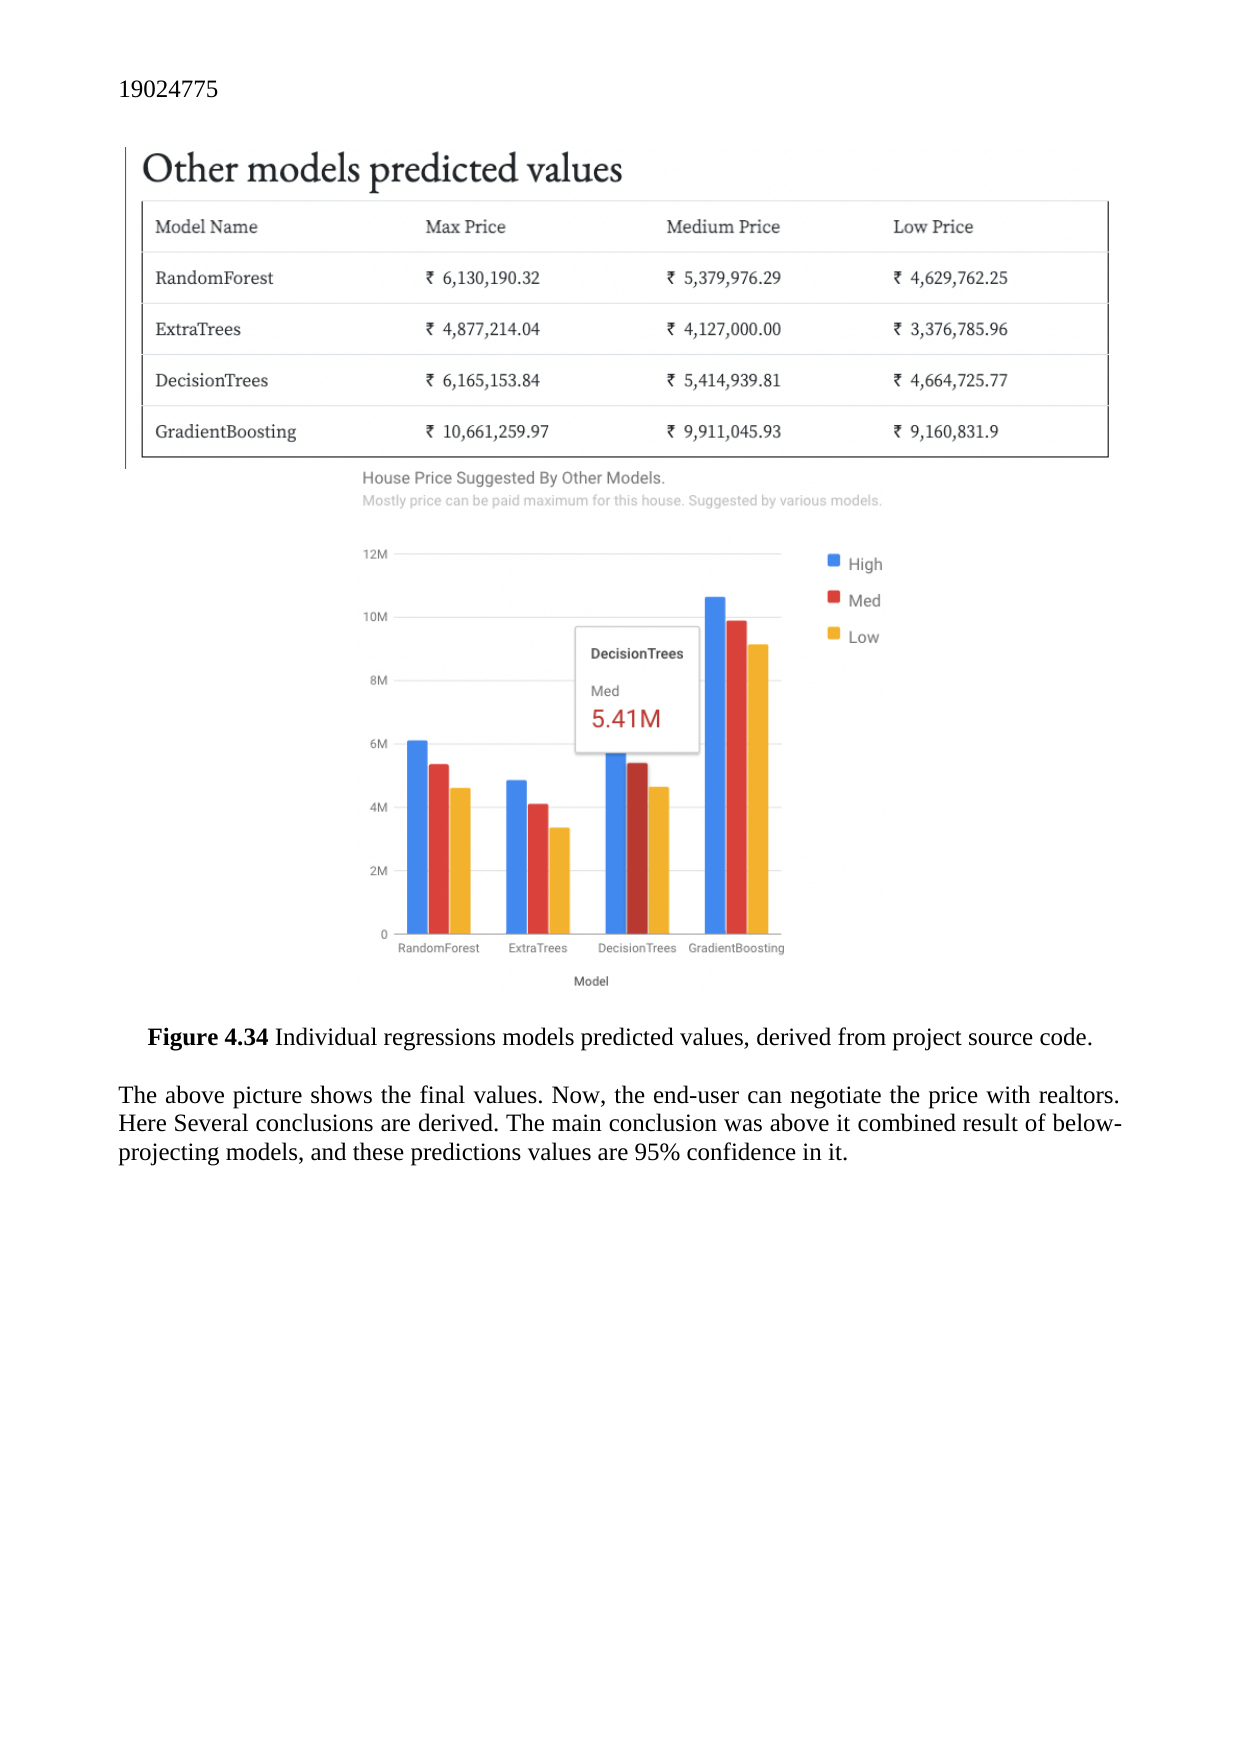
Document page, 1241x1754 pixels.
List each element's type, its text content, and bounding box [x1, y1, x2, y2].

picture [125, 147, 1115, 994]
text The above picture shows the final values. Now, the end-user can negotiate the price with realtors. Here Several conclusions are derived. The main conclusion was above it combined result of below-projecting models, and these predictions values are 95% confidence in it. [118, 1080, 1122, 1166]
